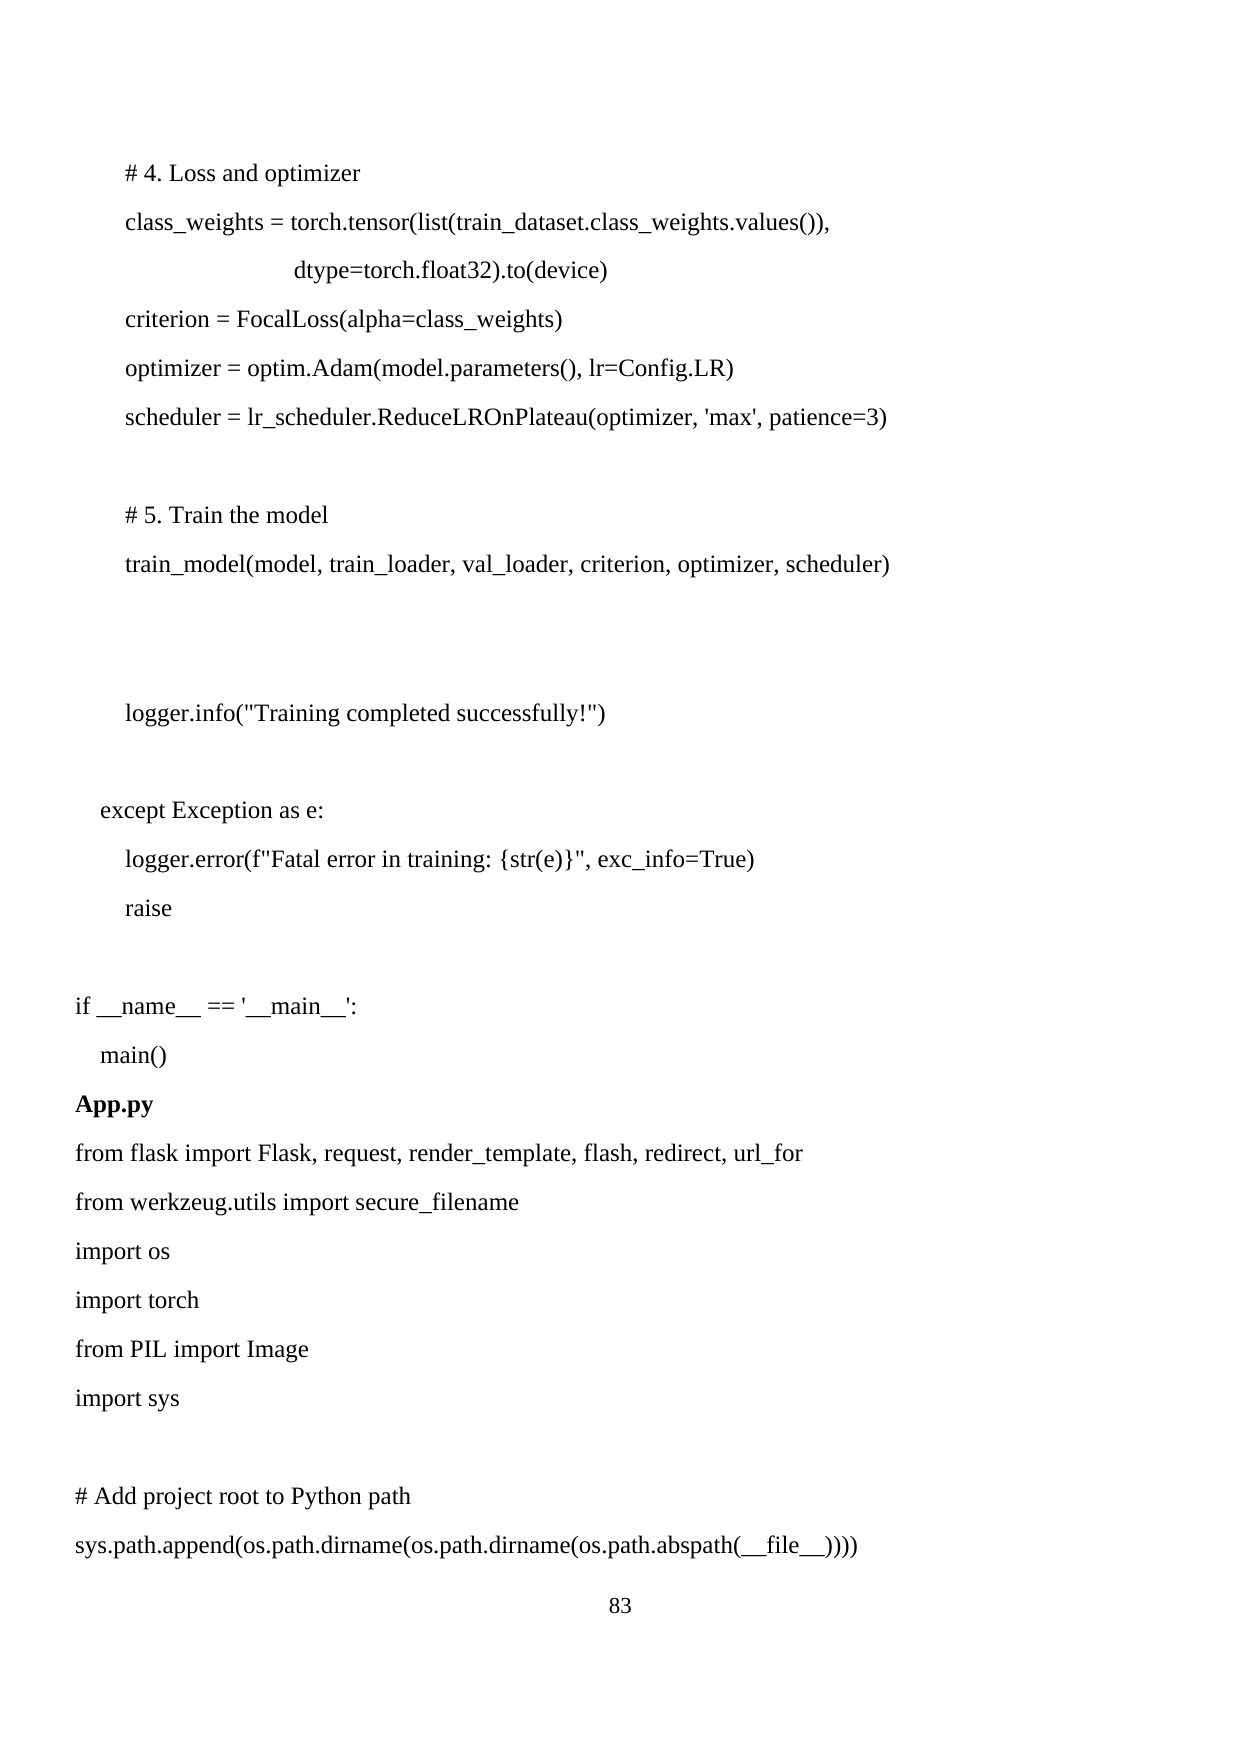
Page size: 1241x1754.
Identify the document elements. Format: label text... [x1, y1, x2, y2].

subtitle class_weights = torch.tensor(list(train_dataset.class_weights.values()), [75, 207, 1115, 235]
subtitle from PIL import Image [75, 1334, 1115, 1363]
subtitle if __name__ == '__main__': [75, 991, 1115, 1020]
subtitle import sys [75, 1383, 1115, 1412]
subtitle logger.error(f"Fatal error in training: {str(e)}", exc_info=True) [75, 844, 1115, 873]
subtitle train_model(model, train_loader, val_loader, criterion, optimizer, scheduler) [75, 549, 1115, 578]
subtitle raise [75, 893, 1115, 922]
subtitle except Exception as e: [75, 796, 1115, 824]
subtitle dtype=torch.float32).to(device) [75, 256, 1115, 284]
subtitle sys.path.append(os.path.dirname(os.path.dirname(os.path.abspath(__file__)))) [75, 1530, 1115, 1559]
subtitle logger.info("Training completed successfully!") [75, 698, 1115, 726]
subtitle import os [75, 1236, 1115, 1265]
subtitle # 4. Loss and optimizer [75, 158, 1115, 186]
subtitle main() [75, 1040, 1115, 1069]
subtitle criterion = FocalLoss(alpha=class_weights) [75, 304, 1115, 333]
subtitle App.py [75, 1089, 1115, 1118]
subtitle # Add project root to Python path [75, 1481, 1115, 1510]
subtitle import torch [75, 1285, 1115, 1314]
subtitle scheduler = lr_scheduler.ReduceLROnPlateau(optimizer, 'max', patience=3) [75, 402, 1115, 431]
subtitle optimizer = optim.Adam(model.parameters(), lr=Config.LR) [75, 353, 1115, 382]
subtitle from werkzeug.utils import secure_filename [75, 1187, 1115, 1216]
subtitle from flask import Flask, request, render_template, flash, redirect, url_for [75, 1138, 1115, 1167]
subtitle # 5. Train the model [75, 500, 1115, 529]
